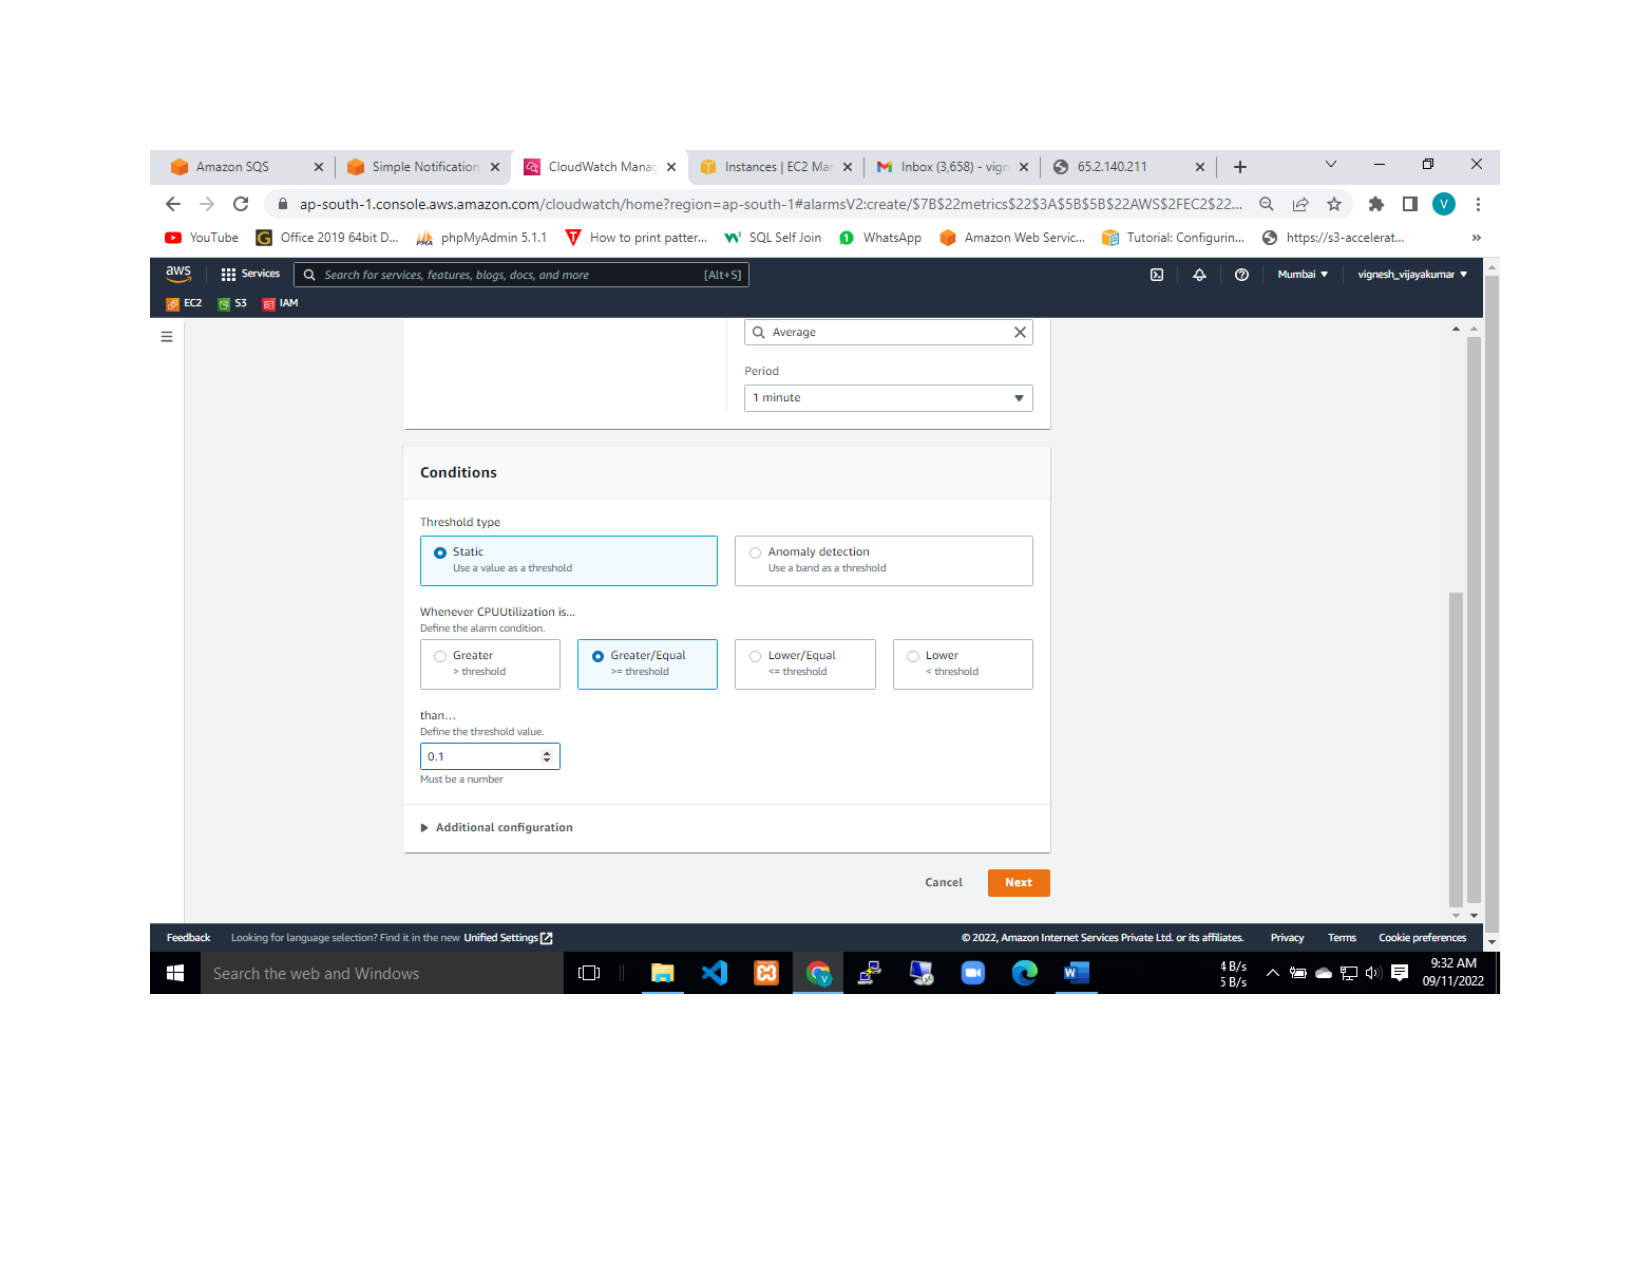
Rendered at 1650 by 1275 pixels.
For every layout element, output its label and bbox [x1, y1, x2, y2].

picture [150, 150, 1500, 994]
